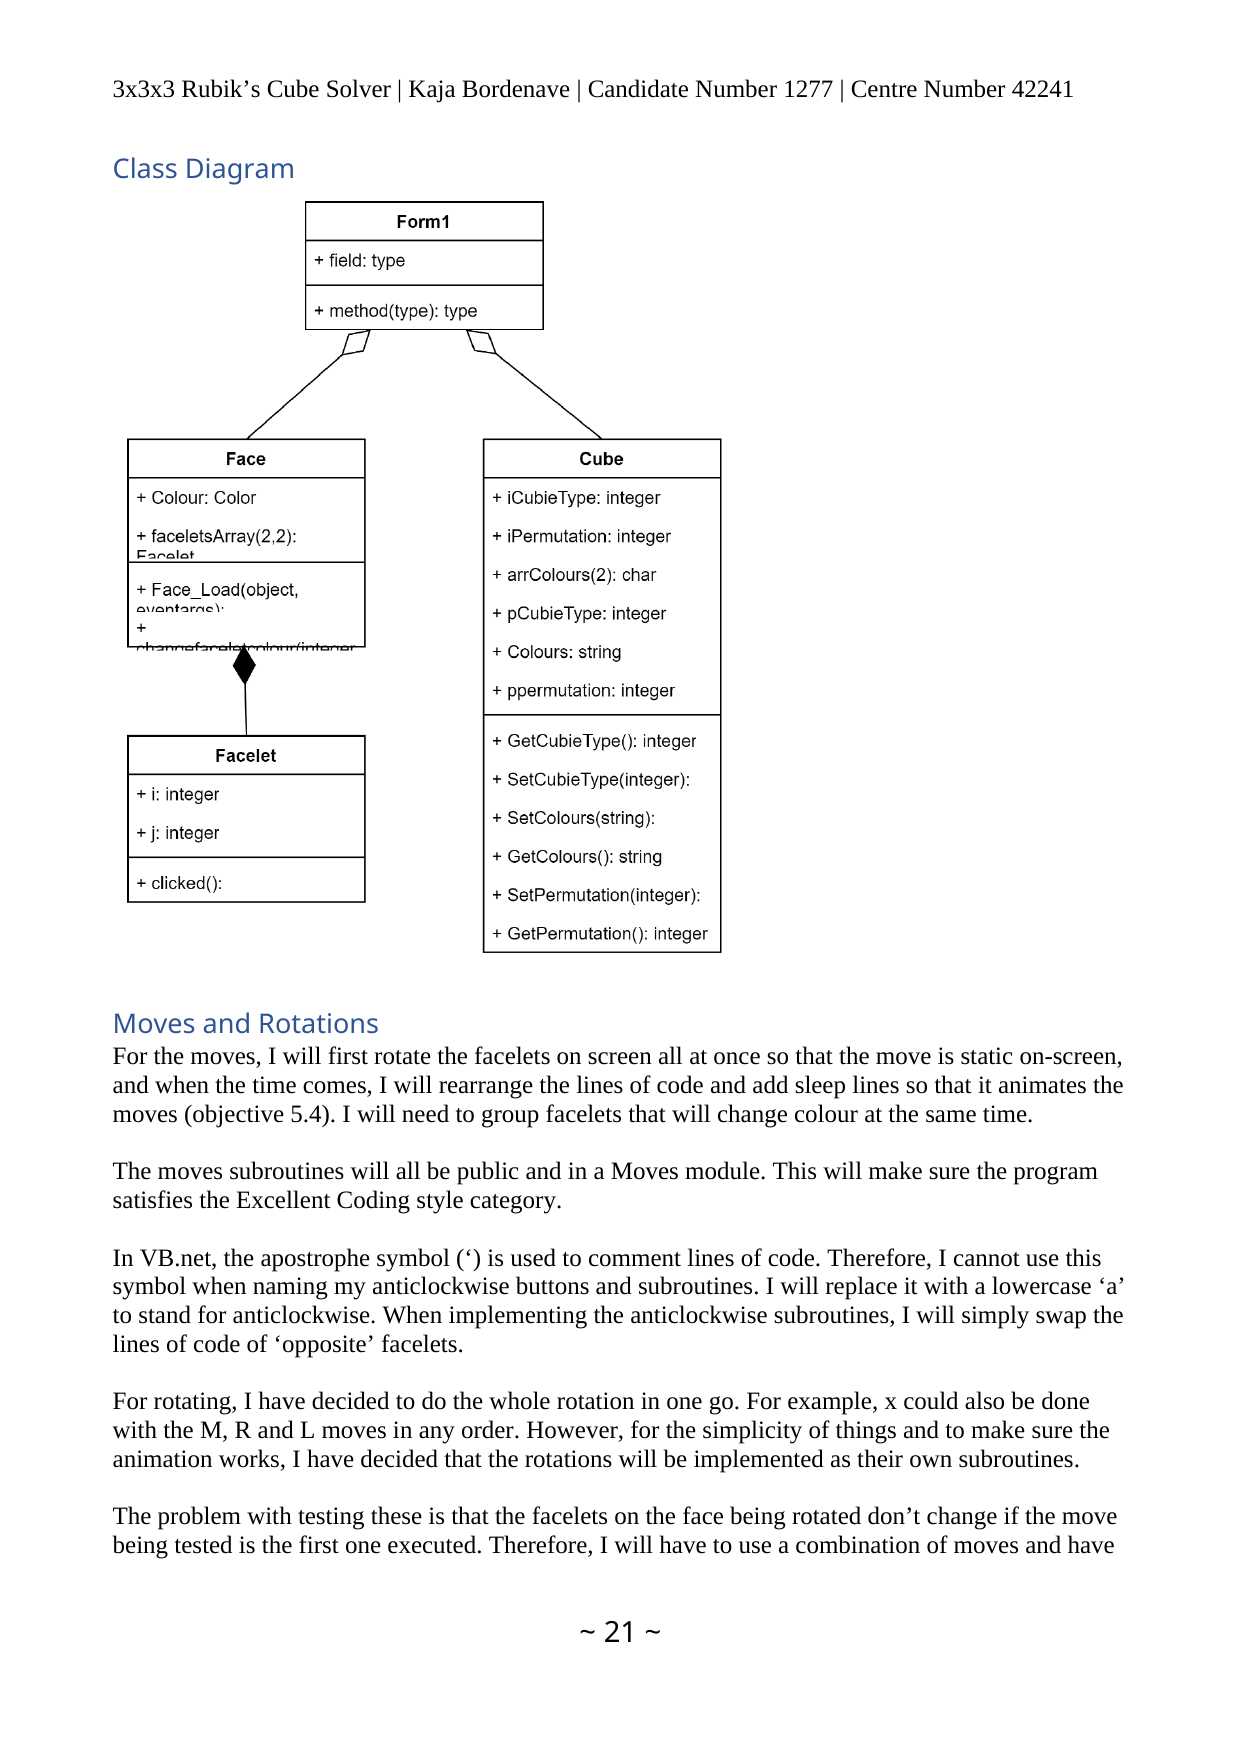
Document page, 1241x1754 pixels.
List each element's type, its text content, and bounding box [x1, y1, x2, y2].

text For the moves, I will first rotate the facelets on screen all at once so that the move is static on-screen, and when the time comes, I will rearrange the lines of code and add sleep lines so that it animates the moves (objective 5.4). I will need to group facelets that will change colour at the same time. [112, 1041, 1128, 1128]
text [112, 1501, 1128, 1559]
subtitle Moves and Rotations [112, 1004, 1128, 1041]
text For rotating, I have decided to do the whole rotation in one go. For example, x could also be done with the M, R and L moves in any order. However, for the simplicity of things and to make sure the animation works, I have decided that the rotations will be implemented as their own subroutines. [112, 1386, 1128, 1473]
text In VB.net, the apostrophe symbol (‘) is used to comment lines of code. Therefore, I cannot use this symbol when naming my anticlockwise buttons and subroutines. I will replace it with a lowercase ‘a’ to stand for anticlockwise. When implementing the anticlockwise subroutines, I will simply swap the lines of code of ‘opposite’ facelets. [112, 1243, 1128, 1358]
subtitle Class Diagram [112, 150, 1128, 187]
text The moves subroutines will all be public and in a Moves module. This will make sure the program satisfies the Excellent Coding style category. [112, 1156, 1128, 1214]
picture [112, 186, 736, 972]
